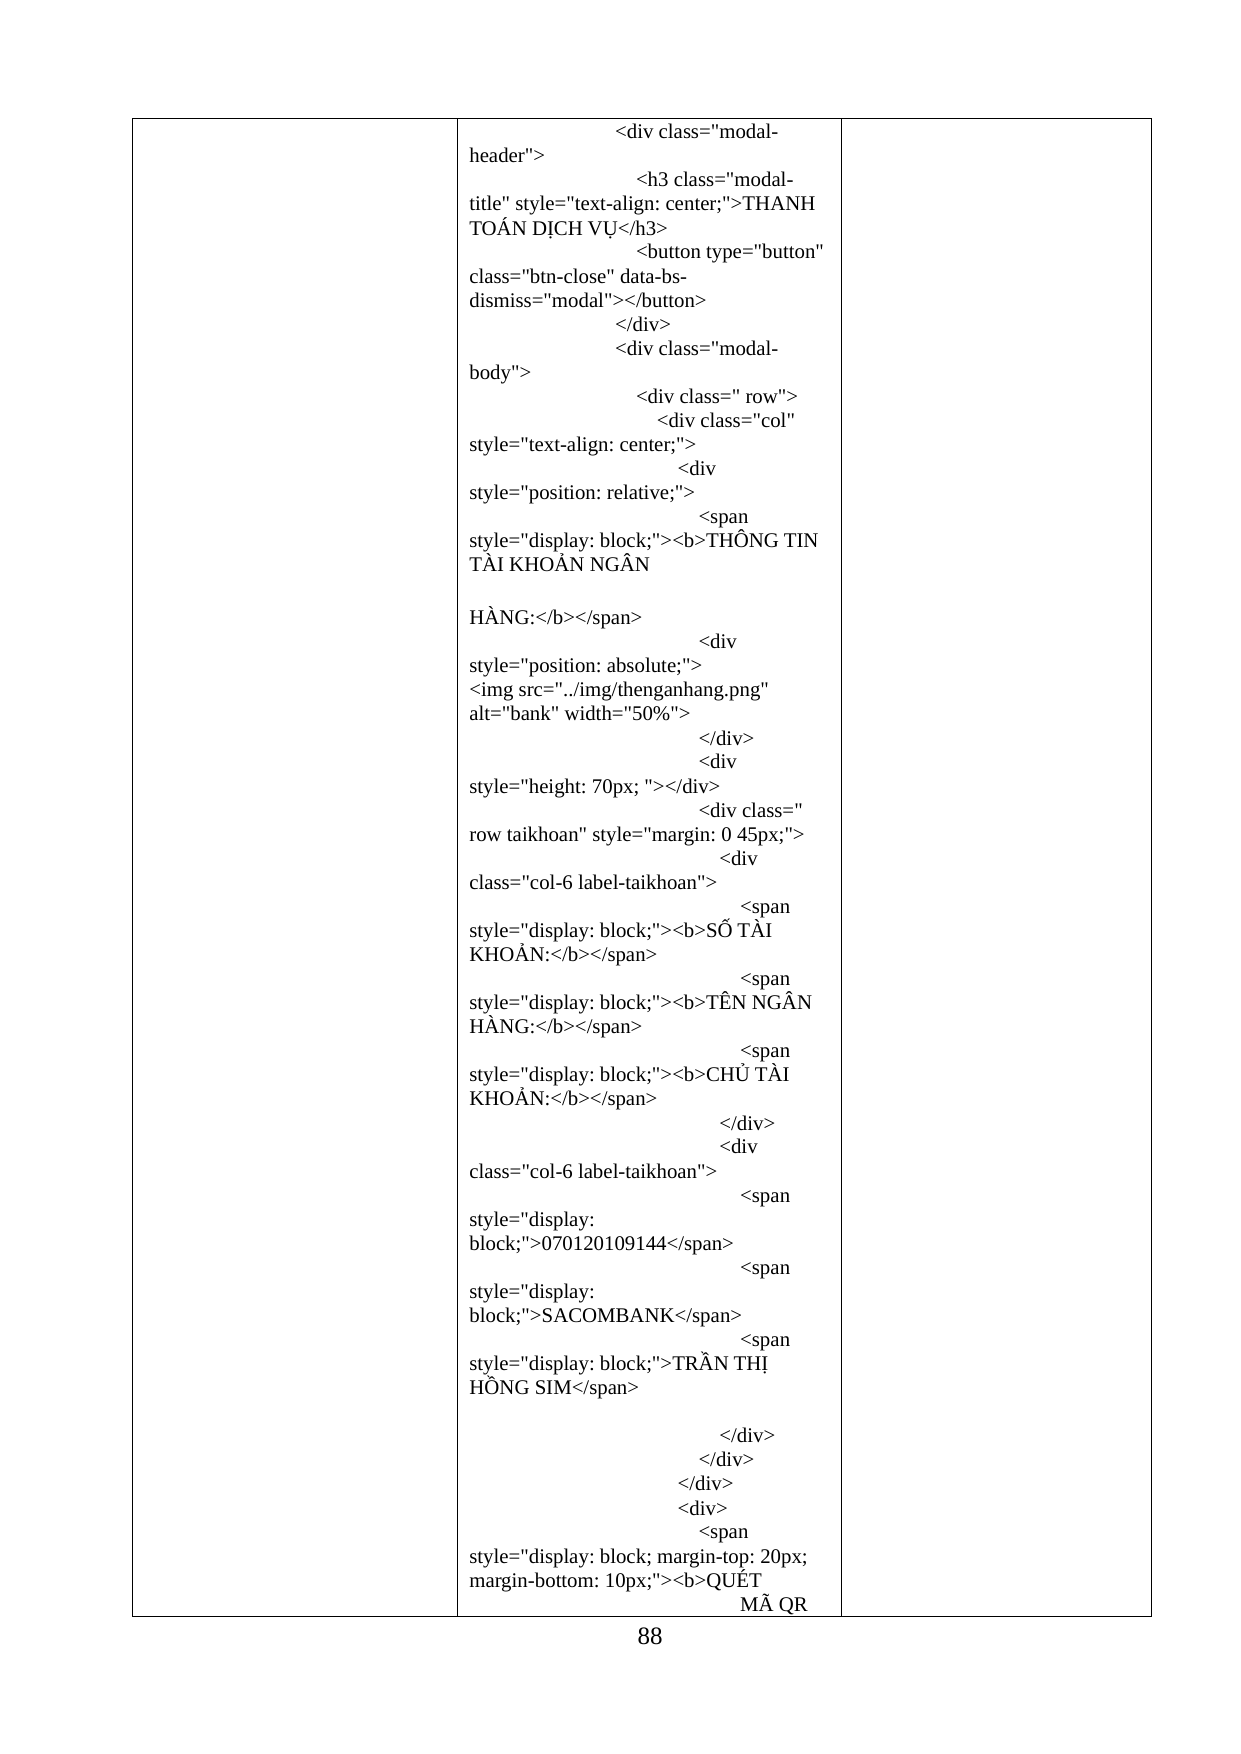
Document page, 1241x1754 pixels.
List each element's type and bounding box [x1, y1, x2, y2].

table_cell [458, 119, 841, 1616]
table_cell [133, 119, 457, 1616]
table_cell [842, 119, 1151, 1616]
